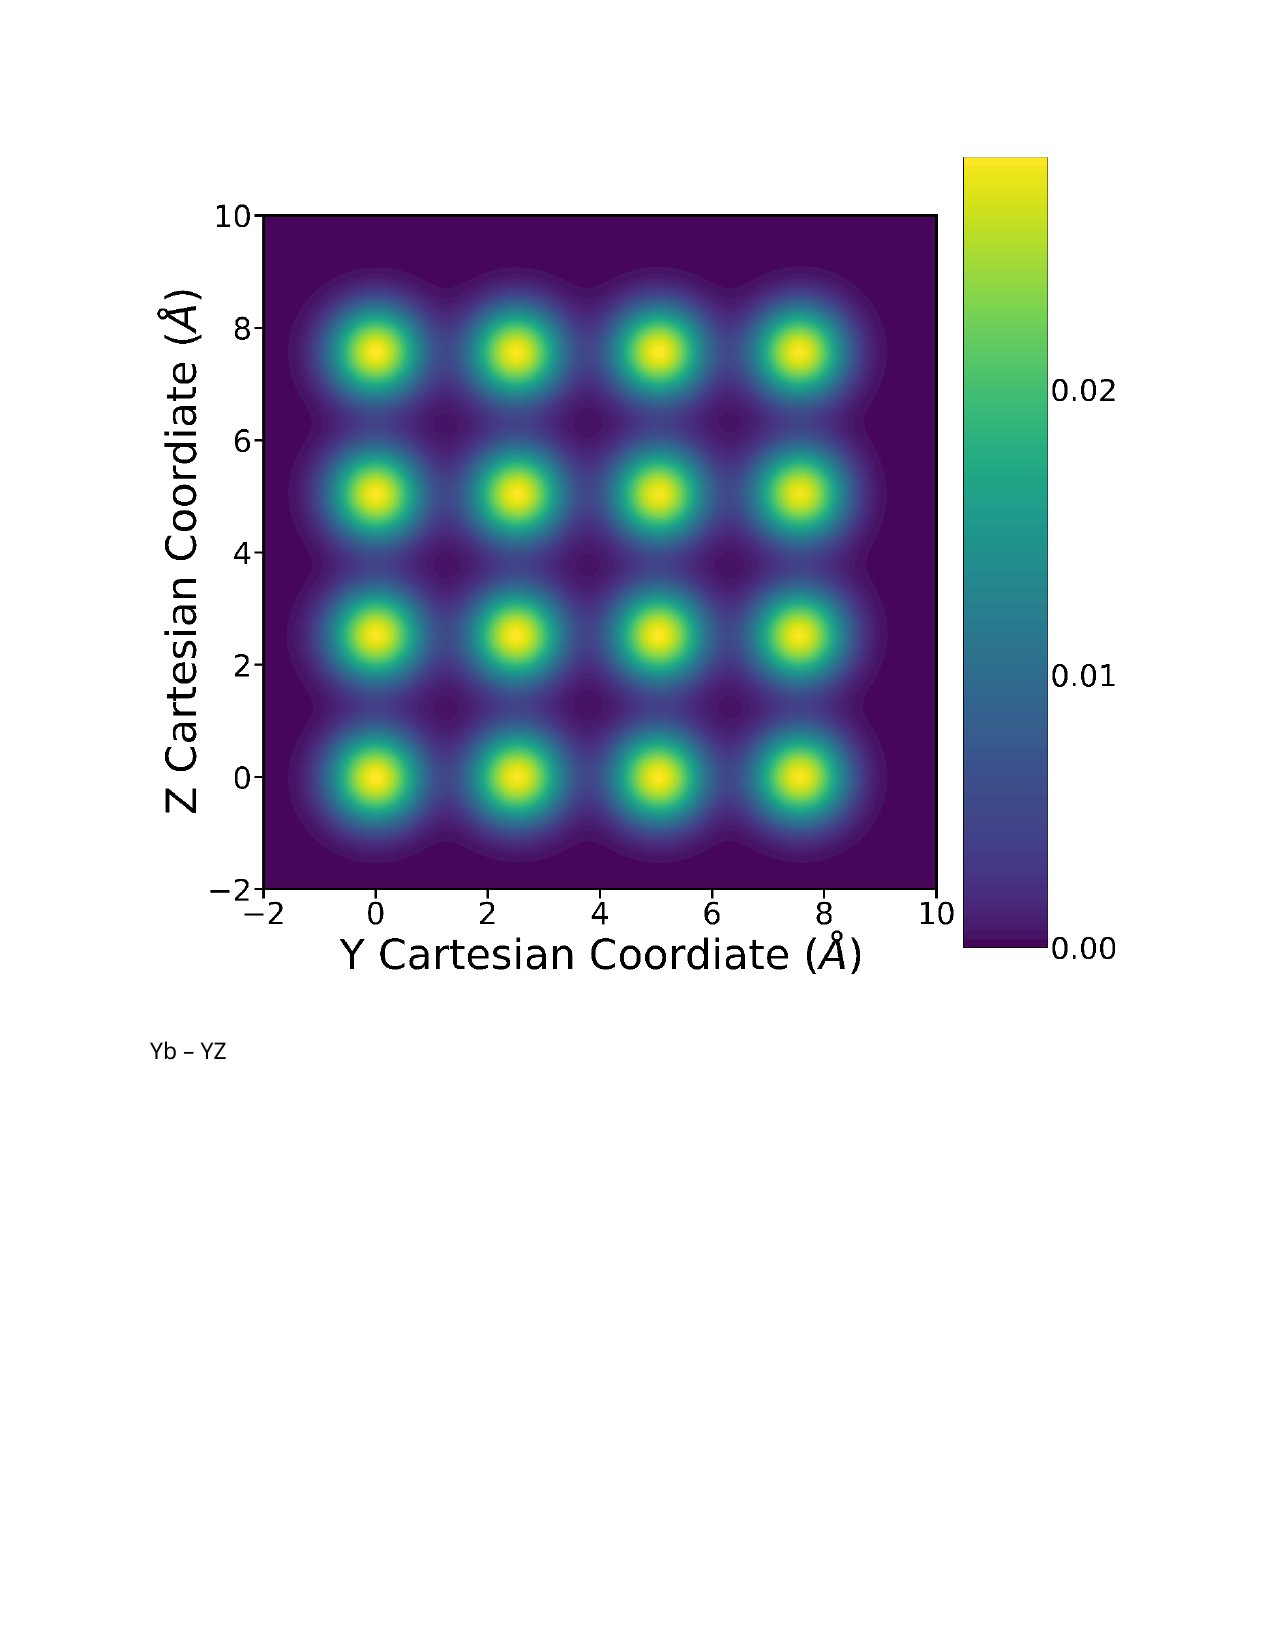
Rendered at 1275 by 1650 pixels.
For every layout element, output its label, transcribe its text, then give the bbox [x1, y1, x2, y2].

picture [150, 150, 1125, 1017]
text Yb – YZ [150, 1035, 1125, 1066]
